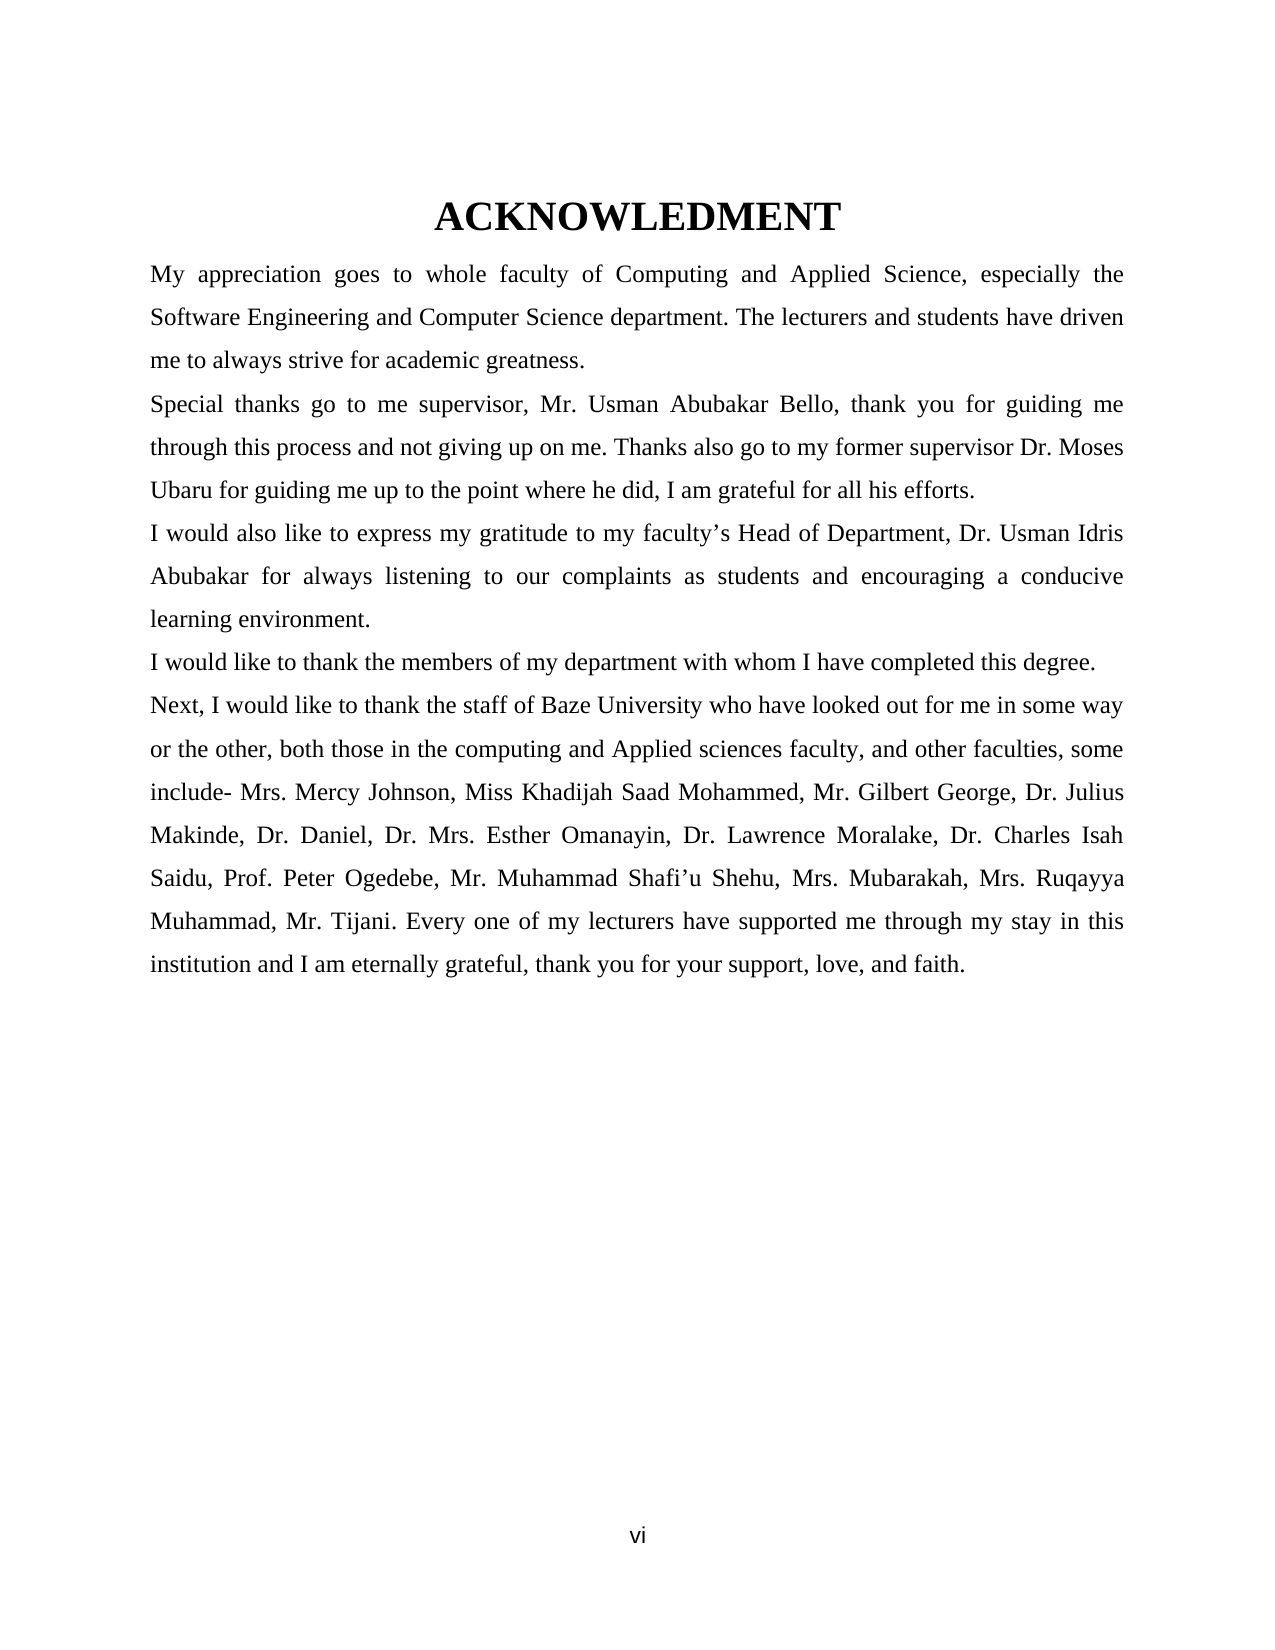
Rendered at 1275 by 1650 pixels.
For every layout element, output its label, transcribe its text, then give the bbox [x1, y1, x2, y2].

text Special thanks go to me supervisor, Mr. Usman Abubakar Bello, thank you for guiding me through this process and not giving up on me. Thanks also go to my former supervisor Dr. Moses Ubaru for guiding me up to the point where he did, I am grateful for all his efforts. [150, 389, 1125, 504]
text Next, I would like to thank the staff of Baze University who have looked out for me in some way or the other, both those in the computing and Applied sciences faculty, and other faculties, some include- Mrs. Mercy Johnson, Miss Khadijah Saad Mohammed, Mr. Gilbert George, Dr. Julius Makinde, Dr. Daniel, Dr. Mrs. Esther Omanayin, Dr. Lawrence Moralake, Dr. Charles Isah Saidu, Prof. Peter Ogedebe, Mr. Muhammad Shafi’u Shehu, Mrs. Mubarakah, Mrs. Ruqayya Muhammad, Mr. Tijani. Every one of my lecturers have supported me through my stay in this institution and I am eternally grateful, thank you for your support, love, and faith. [150, 691, 1125, 978]
text My appreciation goes to whole faculty of Computing and Applied Science, especially the Software Engineering and Computer Science department. The lecturers and students have driven me to always strive for academic greatness. [150, 259, 1125, 374]
text I would like to thank the members of my department with whom I have completed this degree. [150, 647, 1125, 676]
subtitle ACKNOWLEDMENT [150, 192, 1125, 239]
text I would also like to express my gratitude to my faculty’s Head of Department, Dr. Usman Idris Abubakar for always listening to our complaints as students and encouraging a conducive learning environment. [150, 518, 1125, 633]
